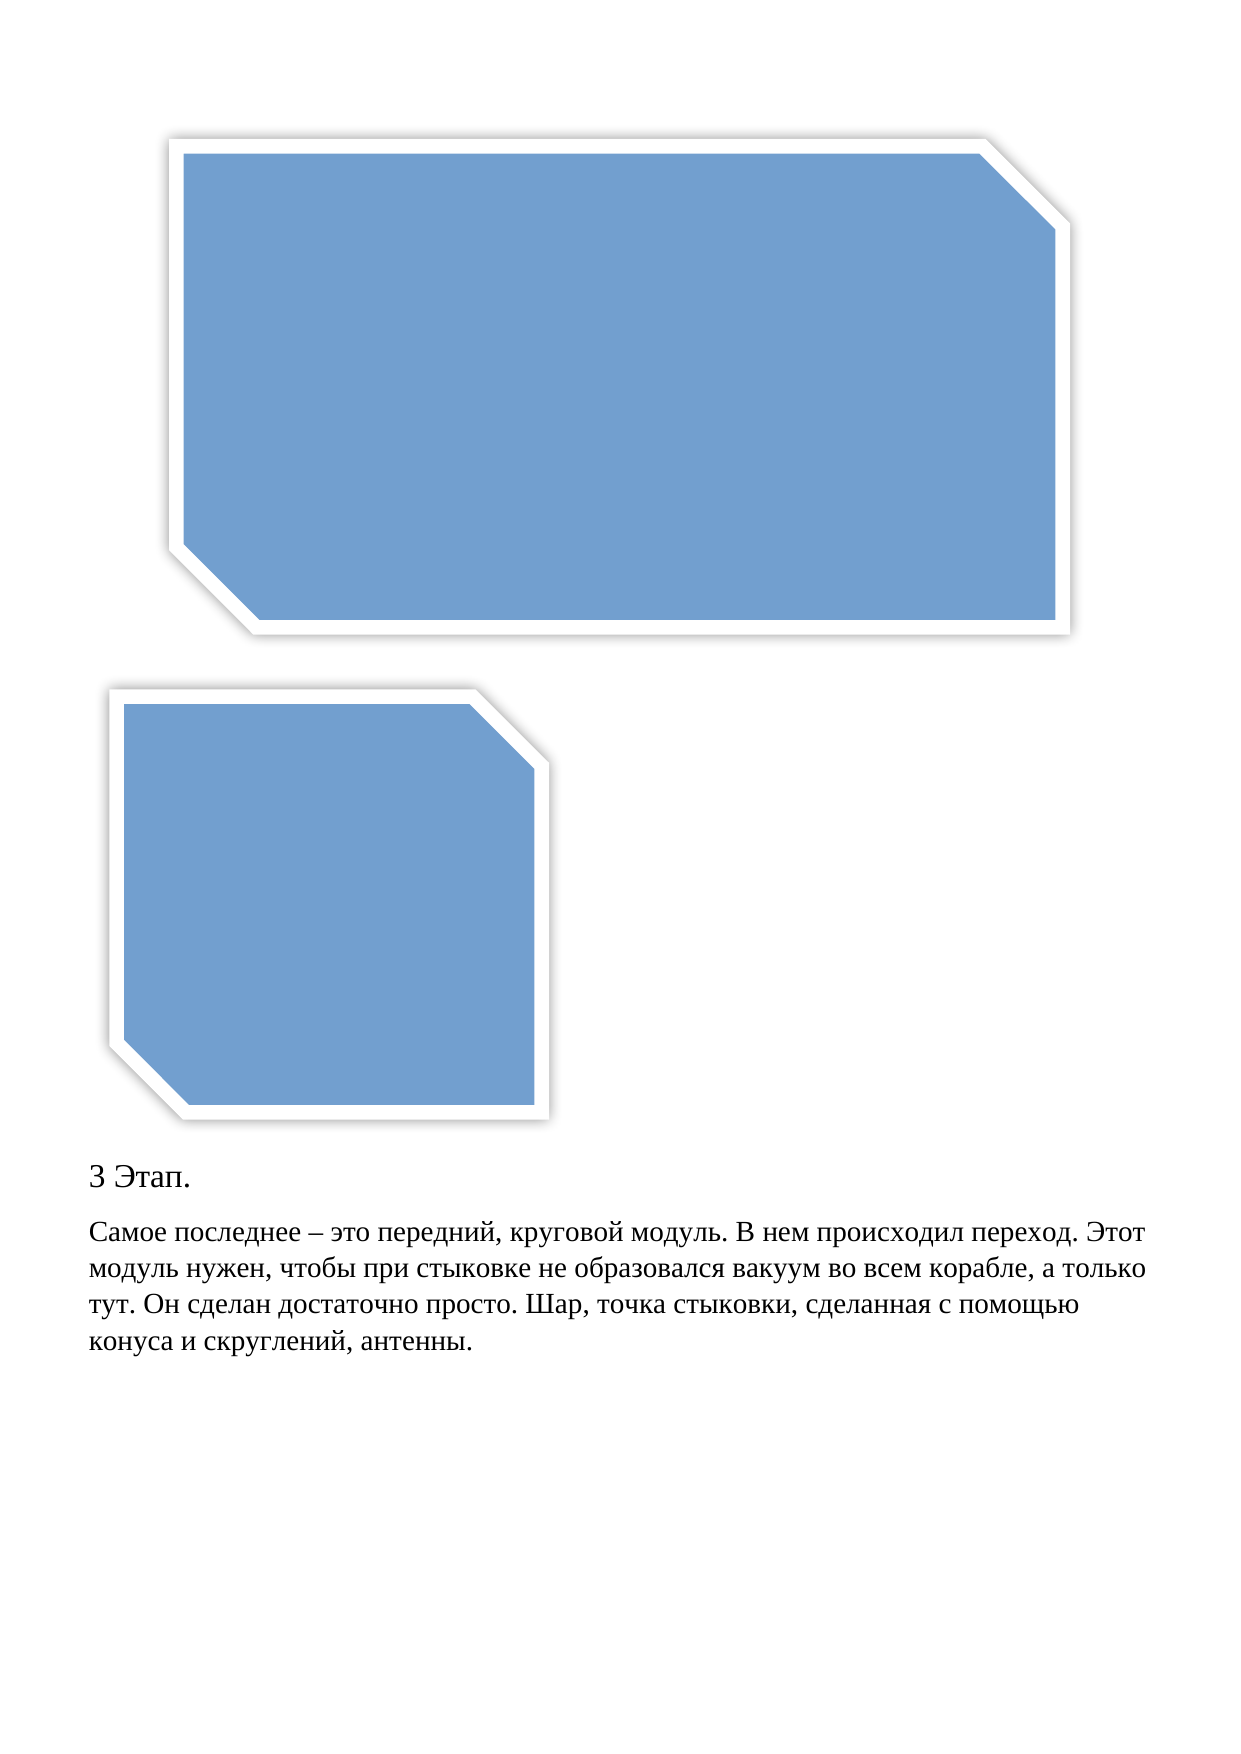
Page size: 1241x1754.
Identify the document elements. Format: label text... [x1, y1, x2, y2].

text 3 Этап. [88, 1156, 1152, 1194]
text Самое последнее – это передний, круговой модуль. В нем происходил переход. Этот модуль нужен, чтобы при стыковке не образовался вакуум во всем корабле, а только тут. Он сделан достаточно просто. Шар, точка стыковки, сделанная с помощью конуса и скруглений, антенны. [88, 1214, 1152, 1356]
